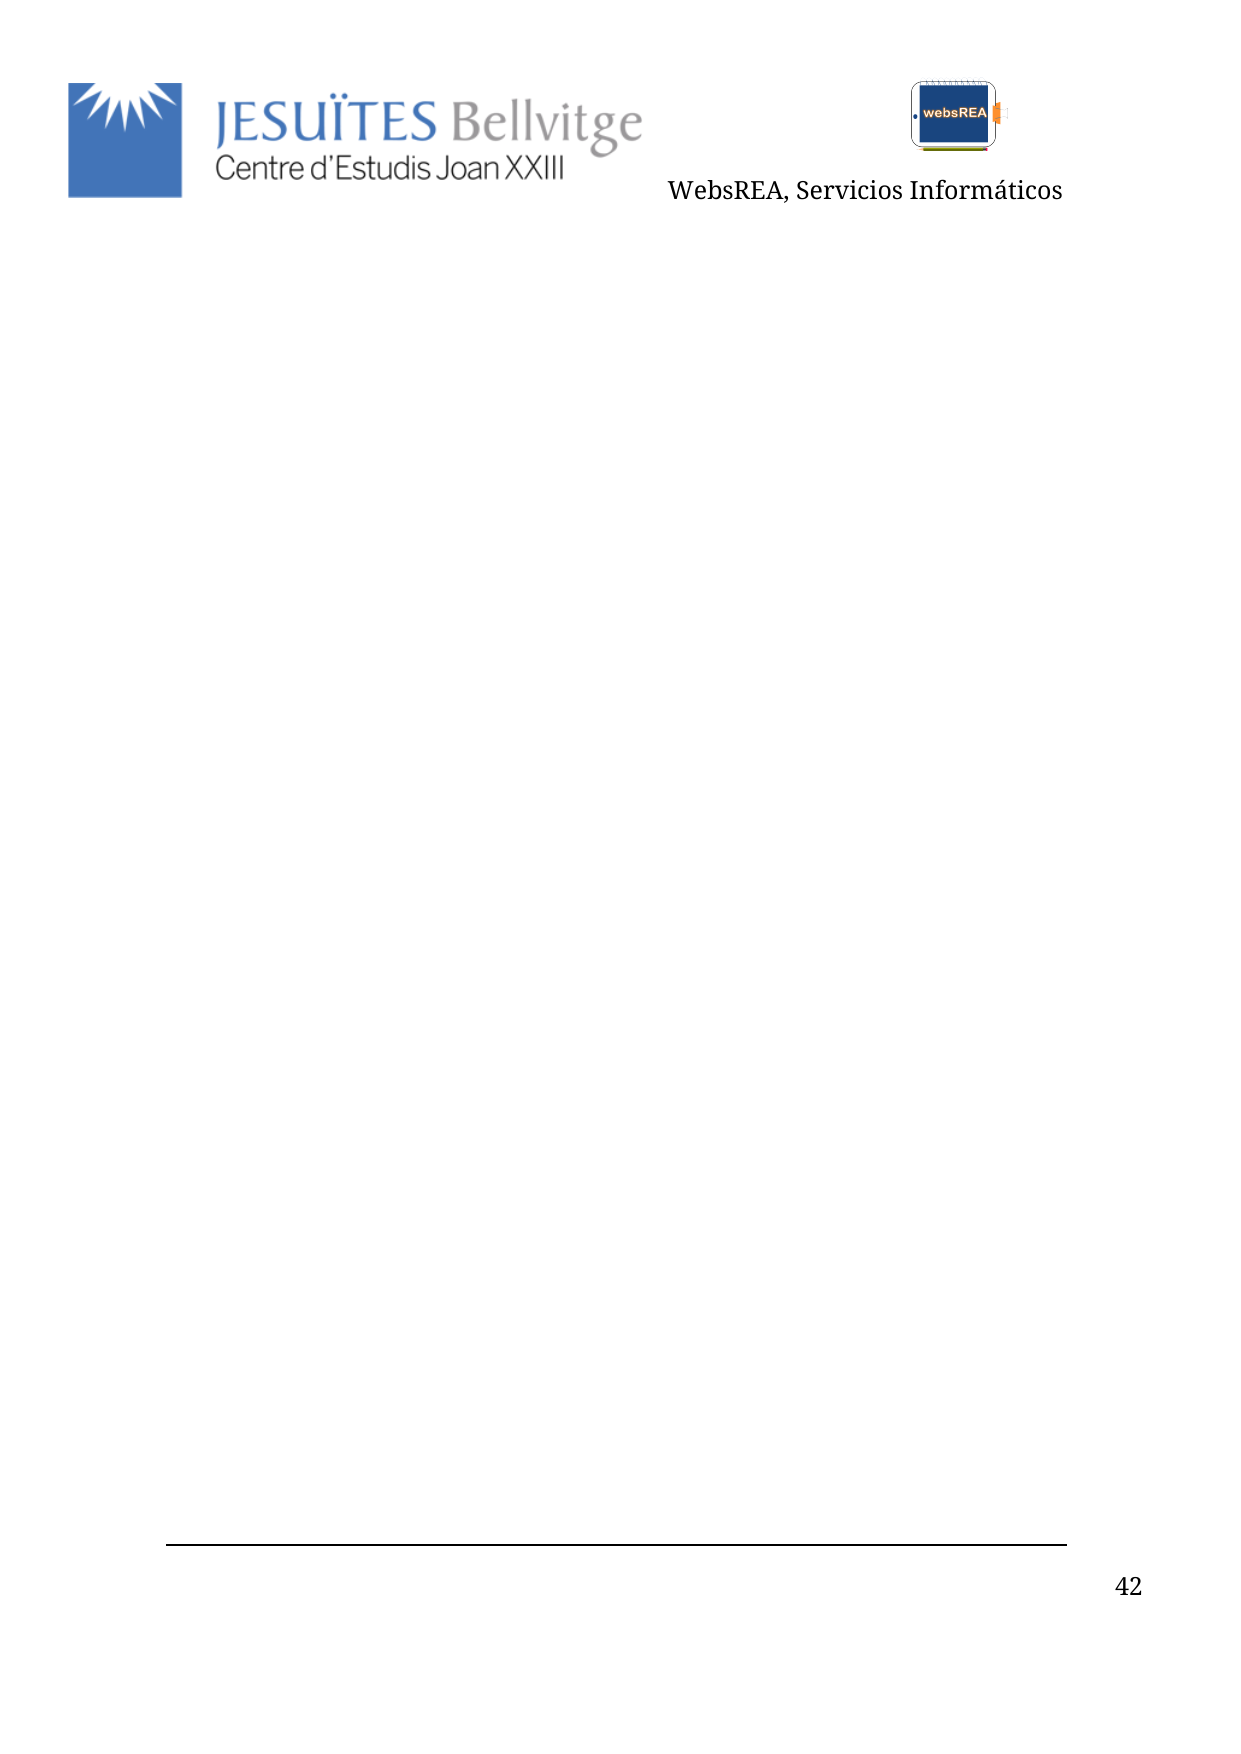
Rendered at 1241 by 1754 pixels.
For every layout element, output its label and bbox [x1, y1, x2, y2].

picture [68, 83, 670, 198]
picture [898, 73, 1014, 157]
